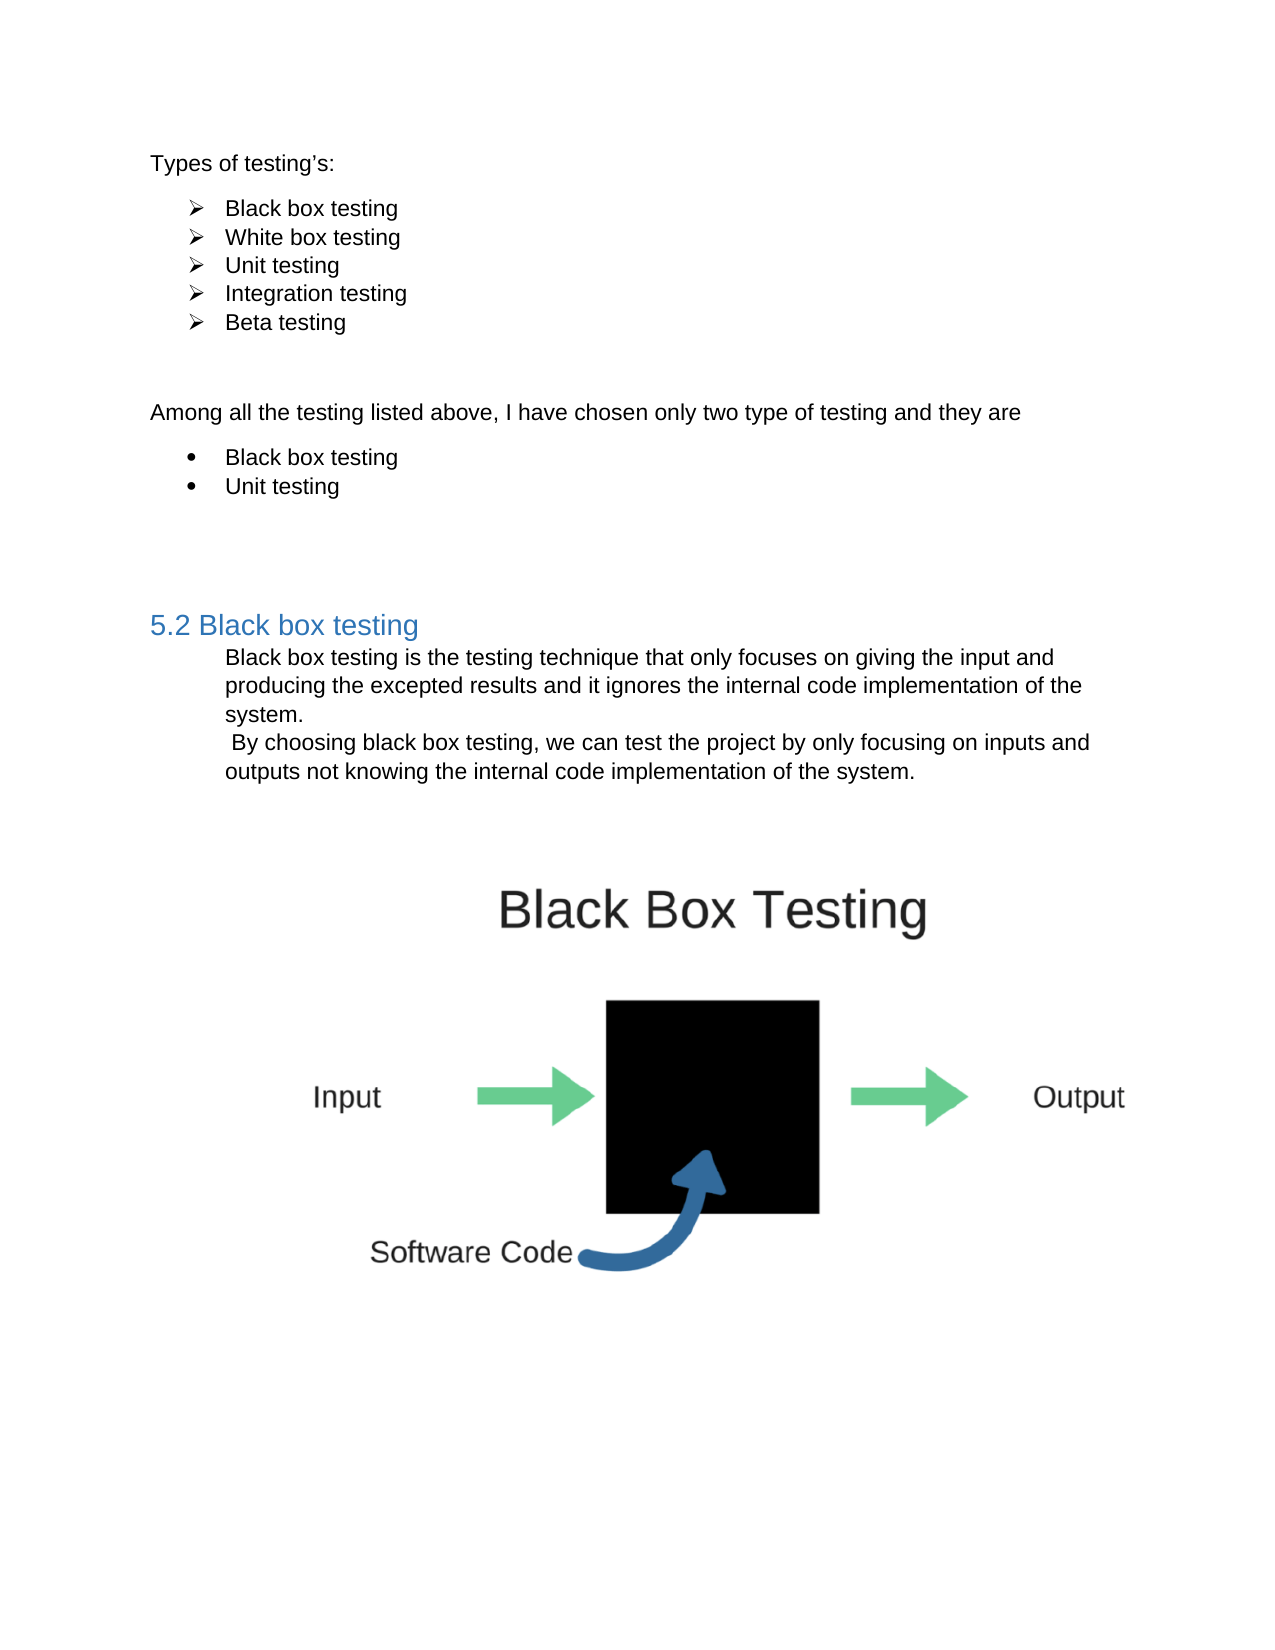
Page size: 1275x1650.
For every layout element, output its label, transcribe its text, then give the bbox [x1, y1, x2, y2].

list Unit testing [187, 473, 1125, 499]
list By choosing black box testing, we can test the project by only focusing on inputs and outputs not knowing the internal code implementation of the system. [225, 729, 1125, 784]
list White box testing [187, 223, 1125, 250]
subtitle 5.2 Black box testing [150, 608, 1125, 641]
list Black box testing is the testing technique that only focuses on giving the input and producing the excepted results and it ignores the internal code implementation of the system. [225, 644, 1125, 727]
list Black box testing [187, 195, 1125, 221]
list Integration testing [187, 280, 1125, 307]
list Unit testing [187, 252, 1125, 278]
list Black box testing [187, 444, 1125, 471]
text Among all the testing listed above, I have chosen only two type of testing and they are [150, 399, 1125, 425]
list Beta testing [187, 309, 1125, 335]
picture [225, 814, 1200, 1319]
text Types of testing’s: [150, 150, 1125, 176]
